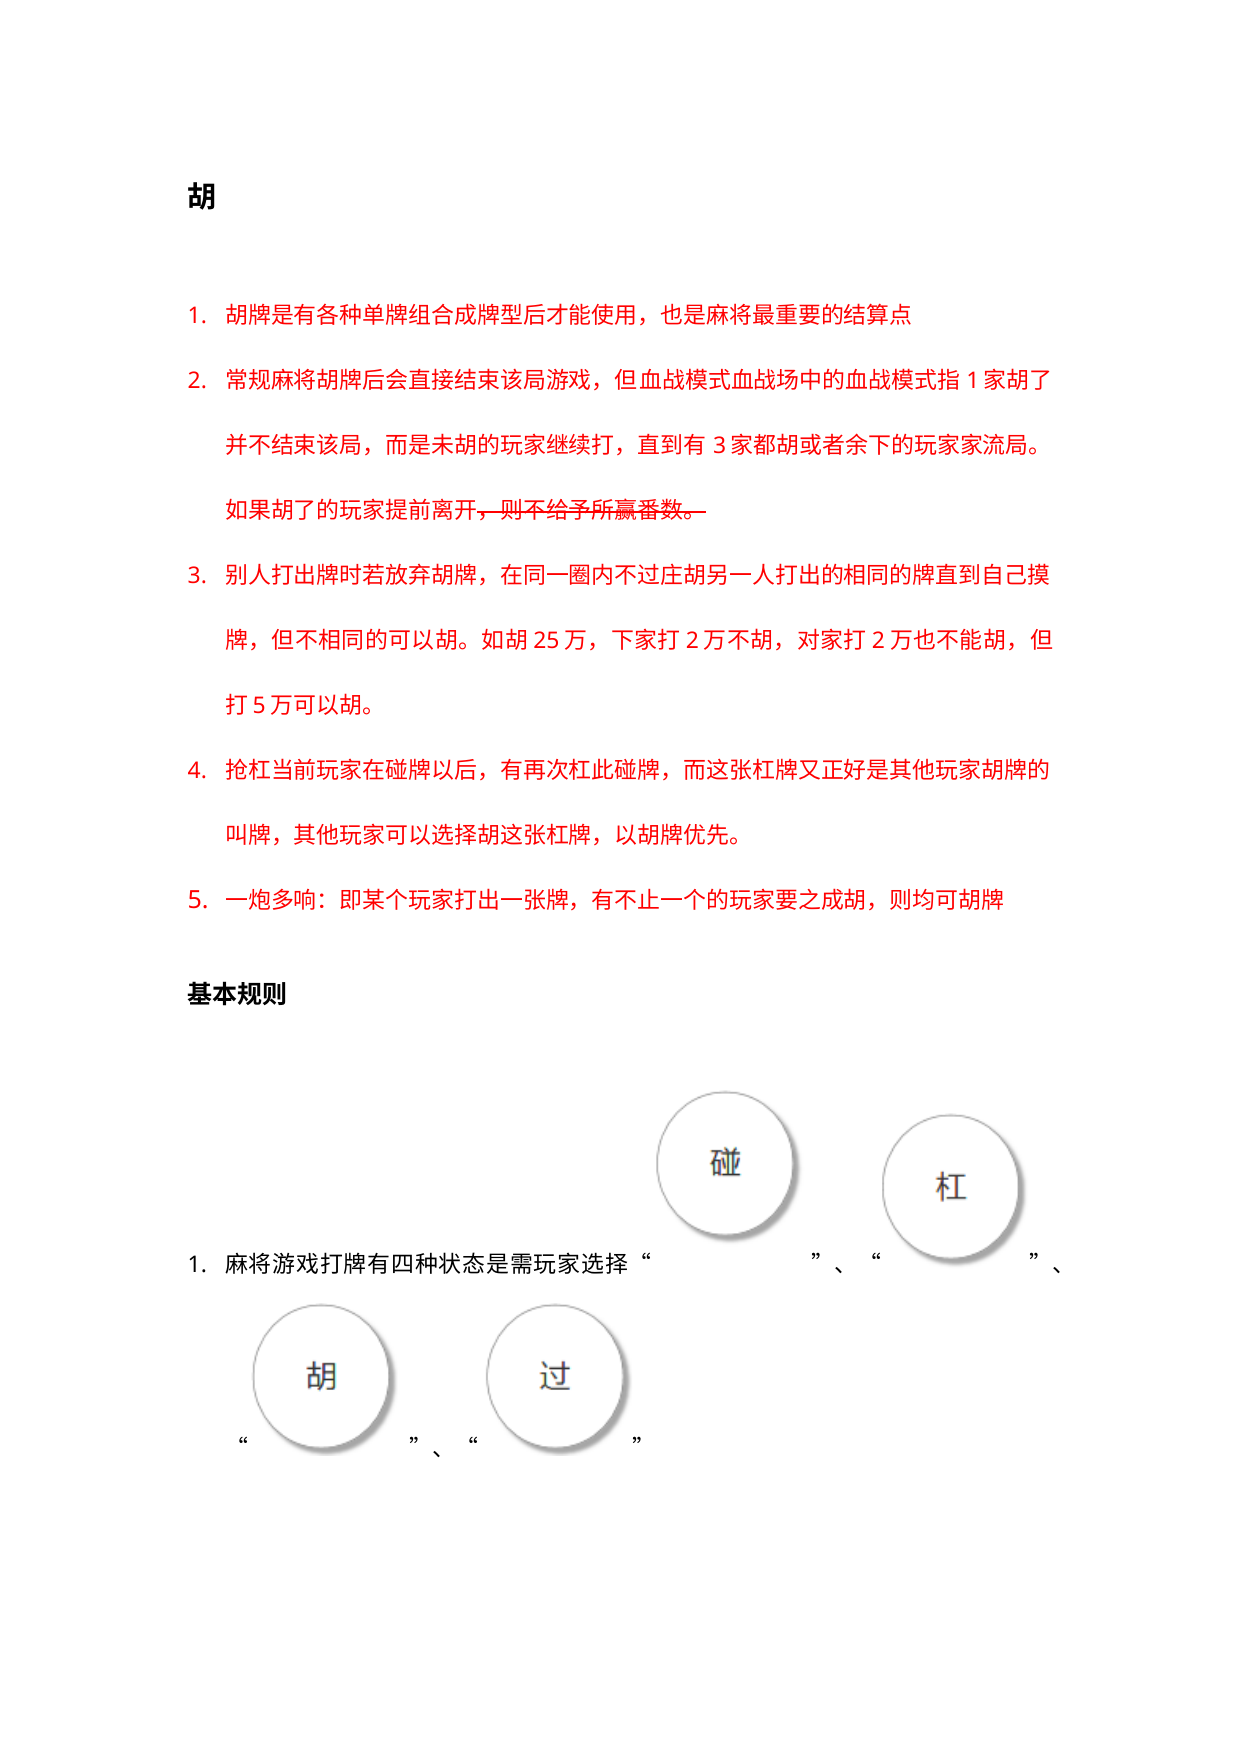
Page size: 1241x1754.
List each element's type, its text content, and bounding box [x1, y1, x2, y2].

subtitle 胡 [187, 162, 1053, 227]
subtitle 基本规则 [187, 960, 1053, 1025]
picture [882, 1109, 1029, 1273]
list 抢杠当前玩家在碰牌以后，有再次杠此碰牌，而这张杠牌又正好是其他玩家胡牌的叫牌，其他玩家可以选择胡这张杠牌，以胡牌优先。 [187, 736, 1053, 866]
list 别人打出牌时若放弃胡牌，在同一圈内不过庄胡另一人打出的相同的牌直到自己摸牌，但不相同的可以胡。如胡25万，下家打2万不胡，对家打2万也不能胡，但打5万可以胡。 [187, 541, 1053, 736]
picture [247, 1302, 409, 1456]
list 胡牌是有各种单牌组合成牌型后才能使用，也是麻将最重要的结算点 [187, 281, 1053, 346]
list 一炮多响：即某个玩家打出一张牌，有不止一个的玩家要之成胡，则均可胡牌 [187, 866, 1053, 931]
list 常规麻将胡牌后会直接结束该局游戏，但血战模式血战场中的血战模式指1家胡了并不结束该局，而是未胡的玩家继续打，直到有3家都胡或者余下的玩家家流局。如果胡了的玩家提前离开，则不给予所赢番数。 [187, 346, 1053, 541]
picture [477, 1302, 633, 1456]
picture [652, 1075, 811, 1273]
